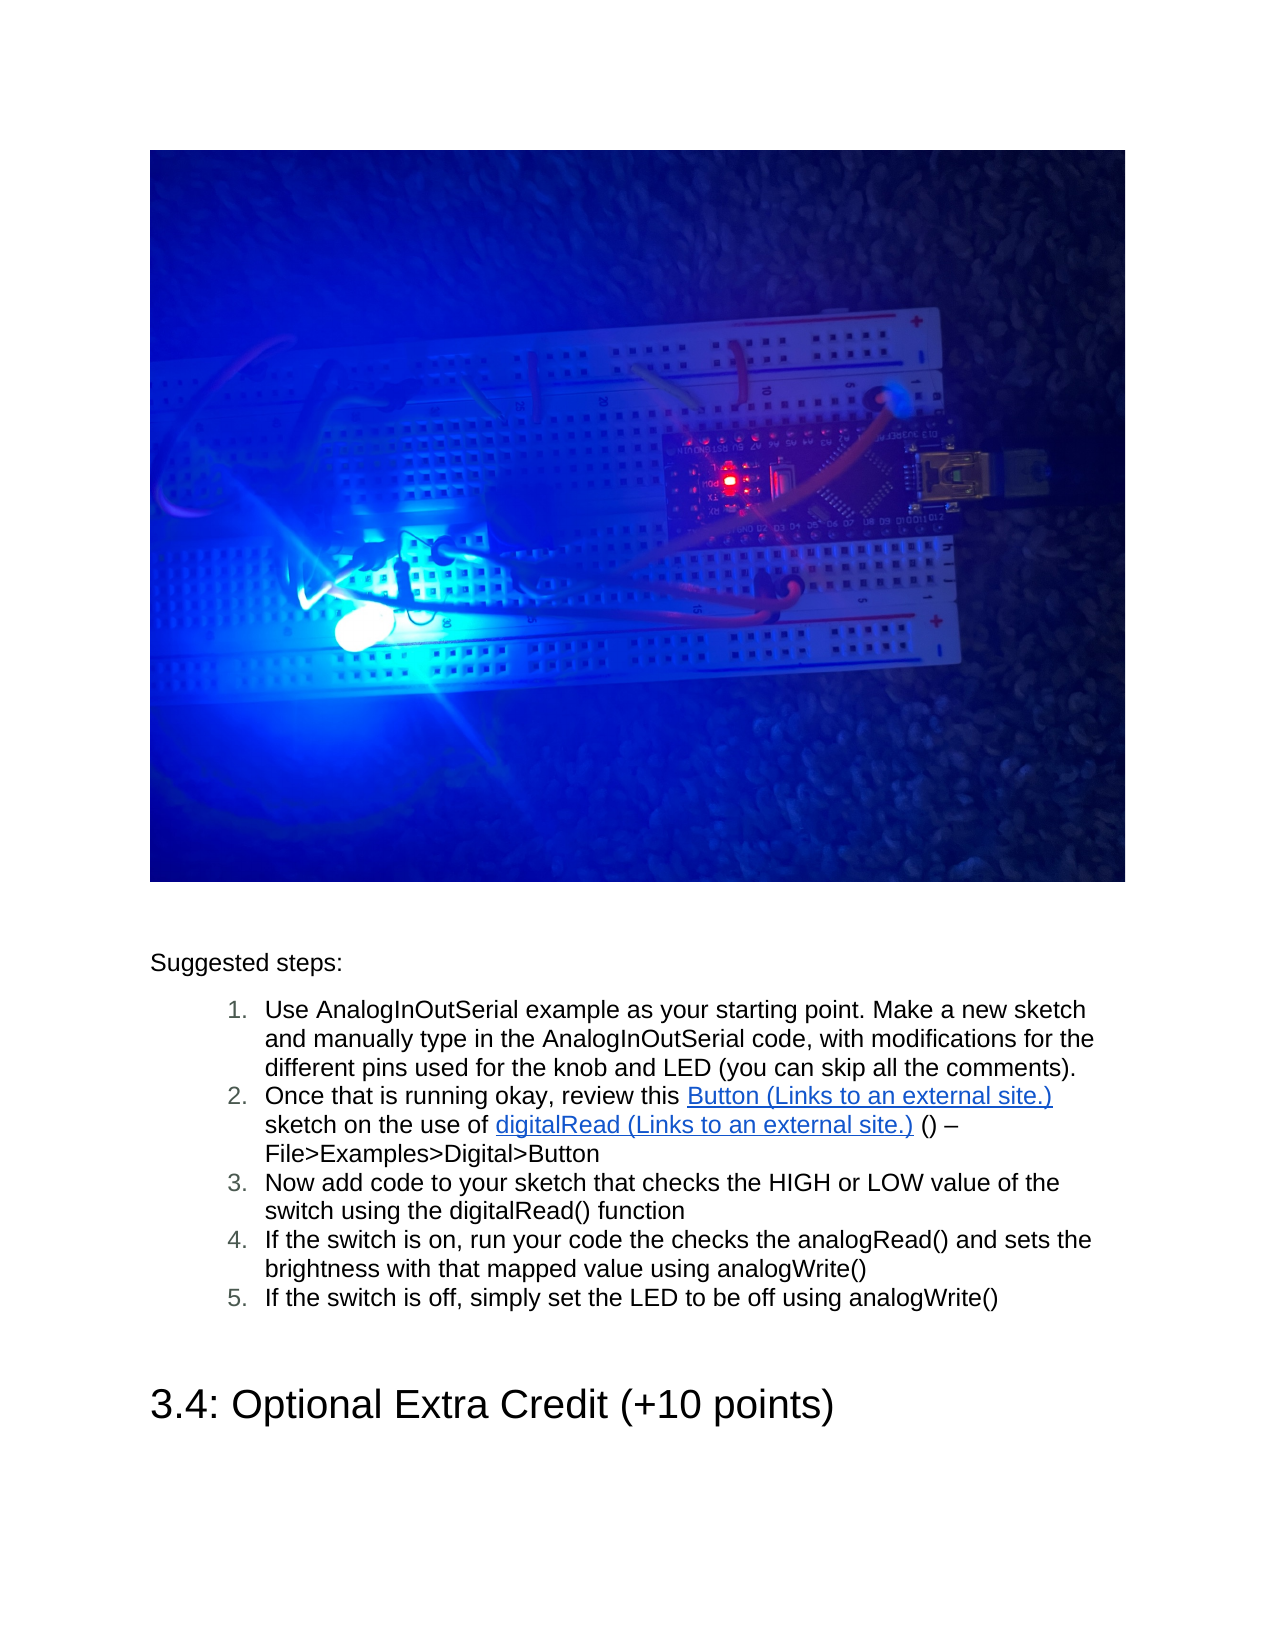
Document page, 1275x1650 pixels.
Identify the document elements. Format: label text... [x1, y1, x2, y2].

list Use AnalogInOutSerial example as your starting point. Make a new sketch and manually type in the AnalogInOutSerial code, with modifications for the different pins used for the knob and LED (you can skip all the comments). [227, 995, 1125, 1081]
picture [150, 150, 1125, 882]
text Suggested steps: [150, 947, 1125, 976]
list Now add code to your sketch that checks the HIGH or LOW value of the switch using the digitalRead() function [227, 1167, 1125, 1225]
subtitle 3.4: Optional Extra Credit (+10 points) [150, 1379, 1125, 1427]
list If the switch is on, run your code the checks the analogRead() and sets the brightness with that mapped value using analogWrite() [227, 1225, 1125, 1282]
list If the switch is off, simply set the LED to be off using analogWrite() [227, 1282, 1125, 1311]
list Once that is running okay, review this Button (Links to an external site.) sketch on the use of digitalRead (Links to an external site.) () – File>Examples>Digital>Button [227, 1081, 1125, 1167]
